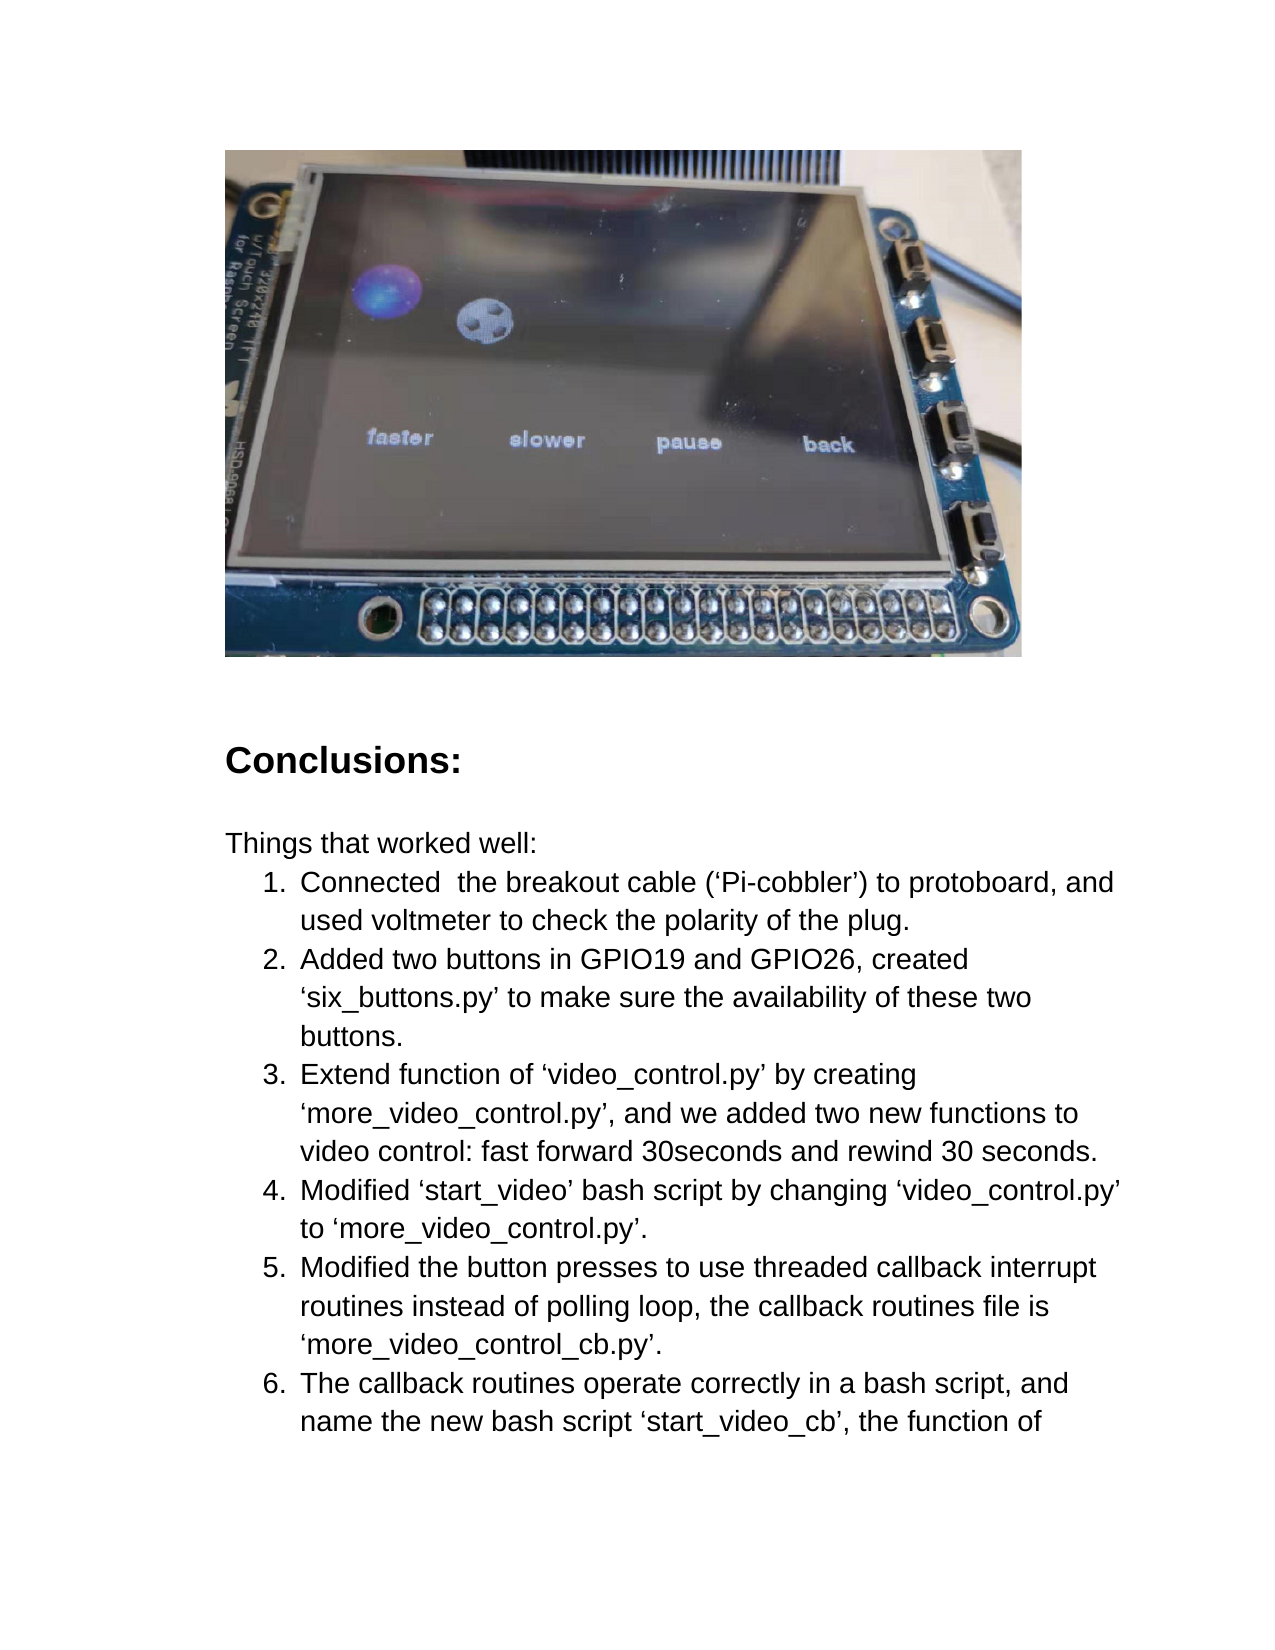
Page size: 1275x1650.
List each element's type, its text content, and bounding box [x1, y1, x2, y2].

text Things that worked well: [225, 826, 1125, 860]
picture [225, 150, 1022, 657]
list Added two buttons in GPIO19 and GPIO26, created ‘six_buttons.py’ to make sure the availability of these two buttons. [262, 942, 1125, 1052]
list Modified the button presses to use threaded callback interrupt routines instead of polling loop, the callback routines file is ‘more_video_control_cb.py’. [262, 1250, 1125, 1361]
list Modified ‘start_video’ bash script by changing ‘video_control.py’ to ‘more_video_control.py’. [262, 1173, 1125, 1245]
list Connected the breakout cable (‘Pi-cobbler’) to protoboard, and used voltmeter to check the polarity of the plug. [262, 865, 1125, 937]
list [262, 1366, 1125, 1438]
text Conclusions: [225, 738, 1125, 781]
list Extend function of ‘video_control.py’ by creating ‘more_video_control.py’, and we added two new functions to video control: fast forward 30seconds and rewind 30 seconds. [262, 1057, 1125, 1168]
